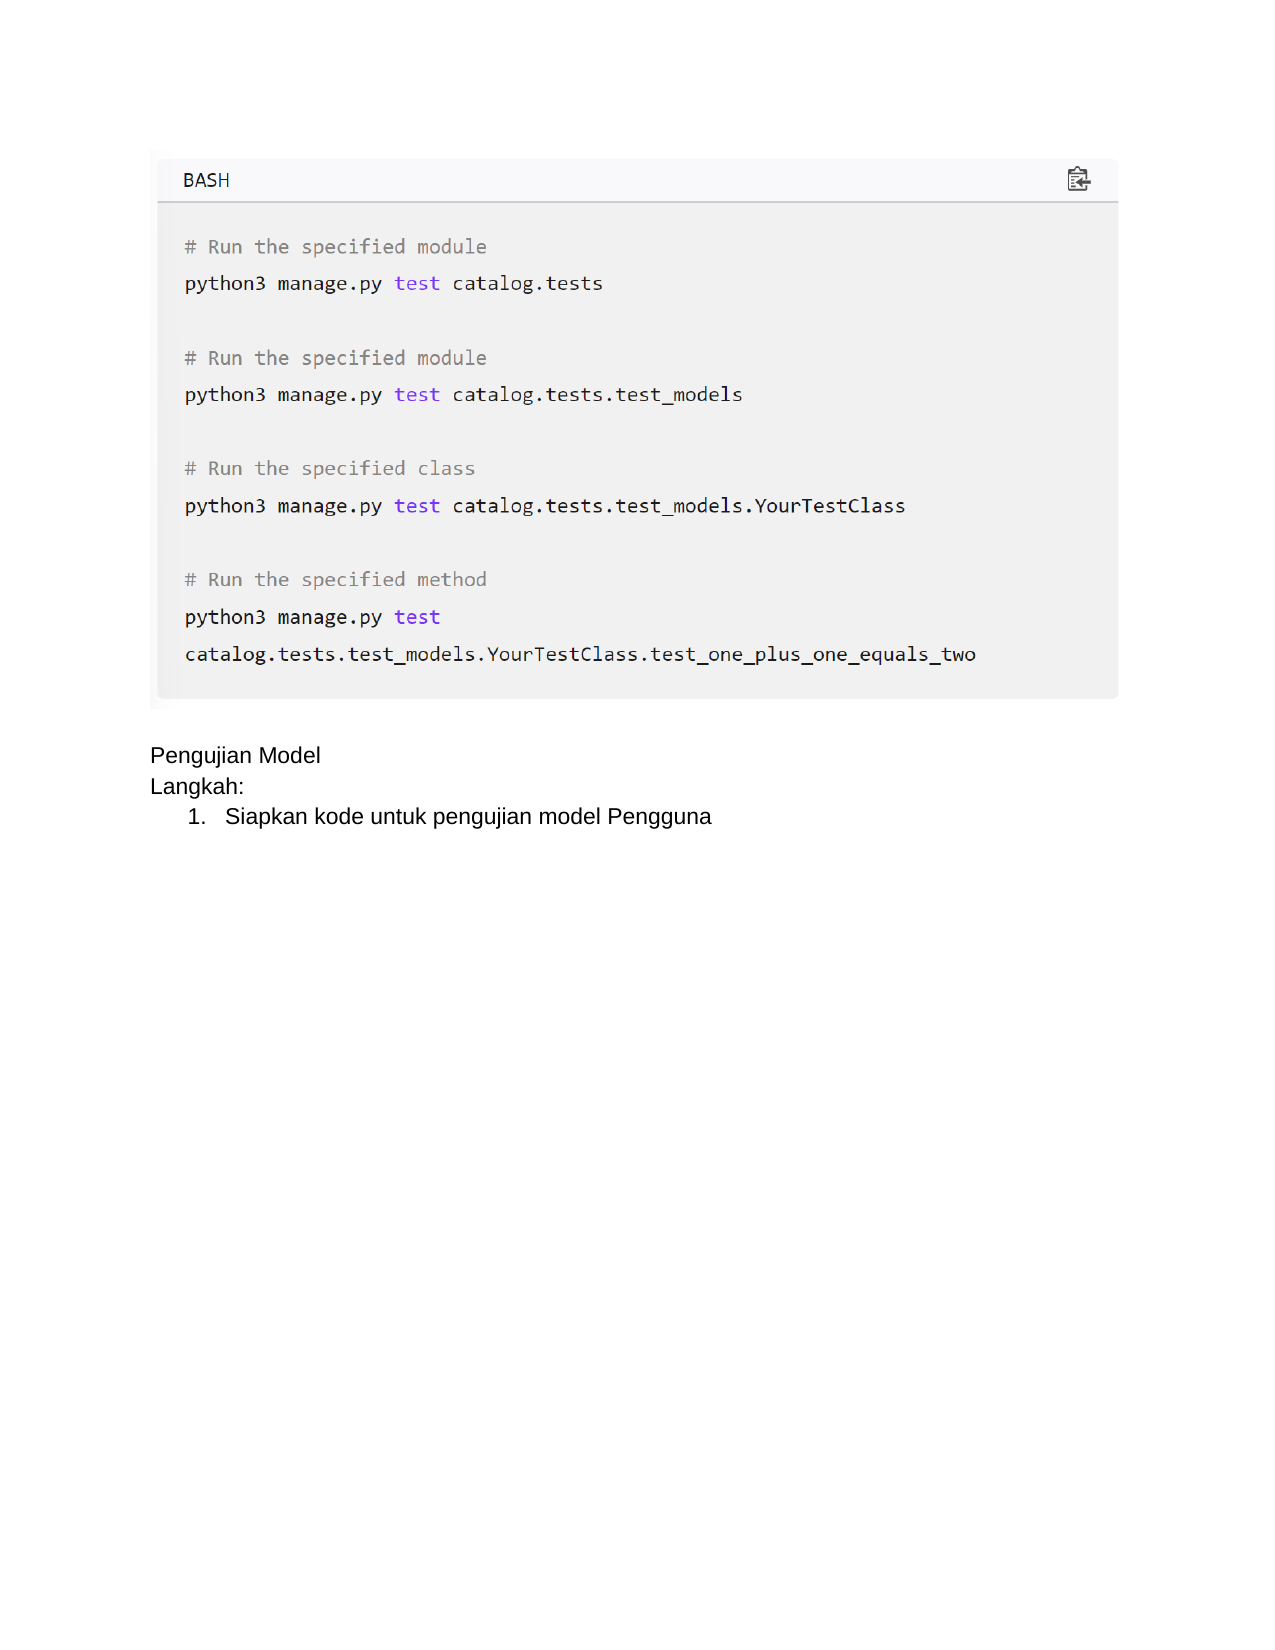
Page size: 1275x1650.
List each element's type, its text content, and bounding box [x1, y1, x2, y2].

list Siapkan kode untuk pengujian model Pengguna [187, 803, 1125, 829]
picture [150, 150, 1125, 709]
text Pengujian Model [150, 742, 1125, 769]
text Langkah: [150, 773, 1125, 799]
